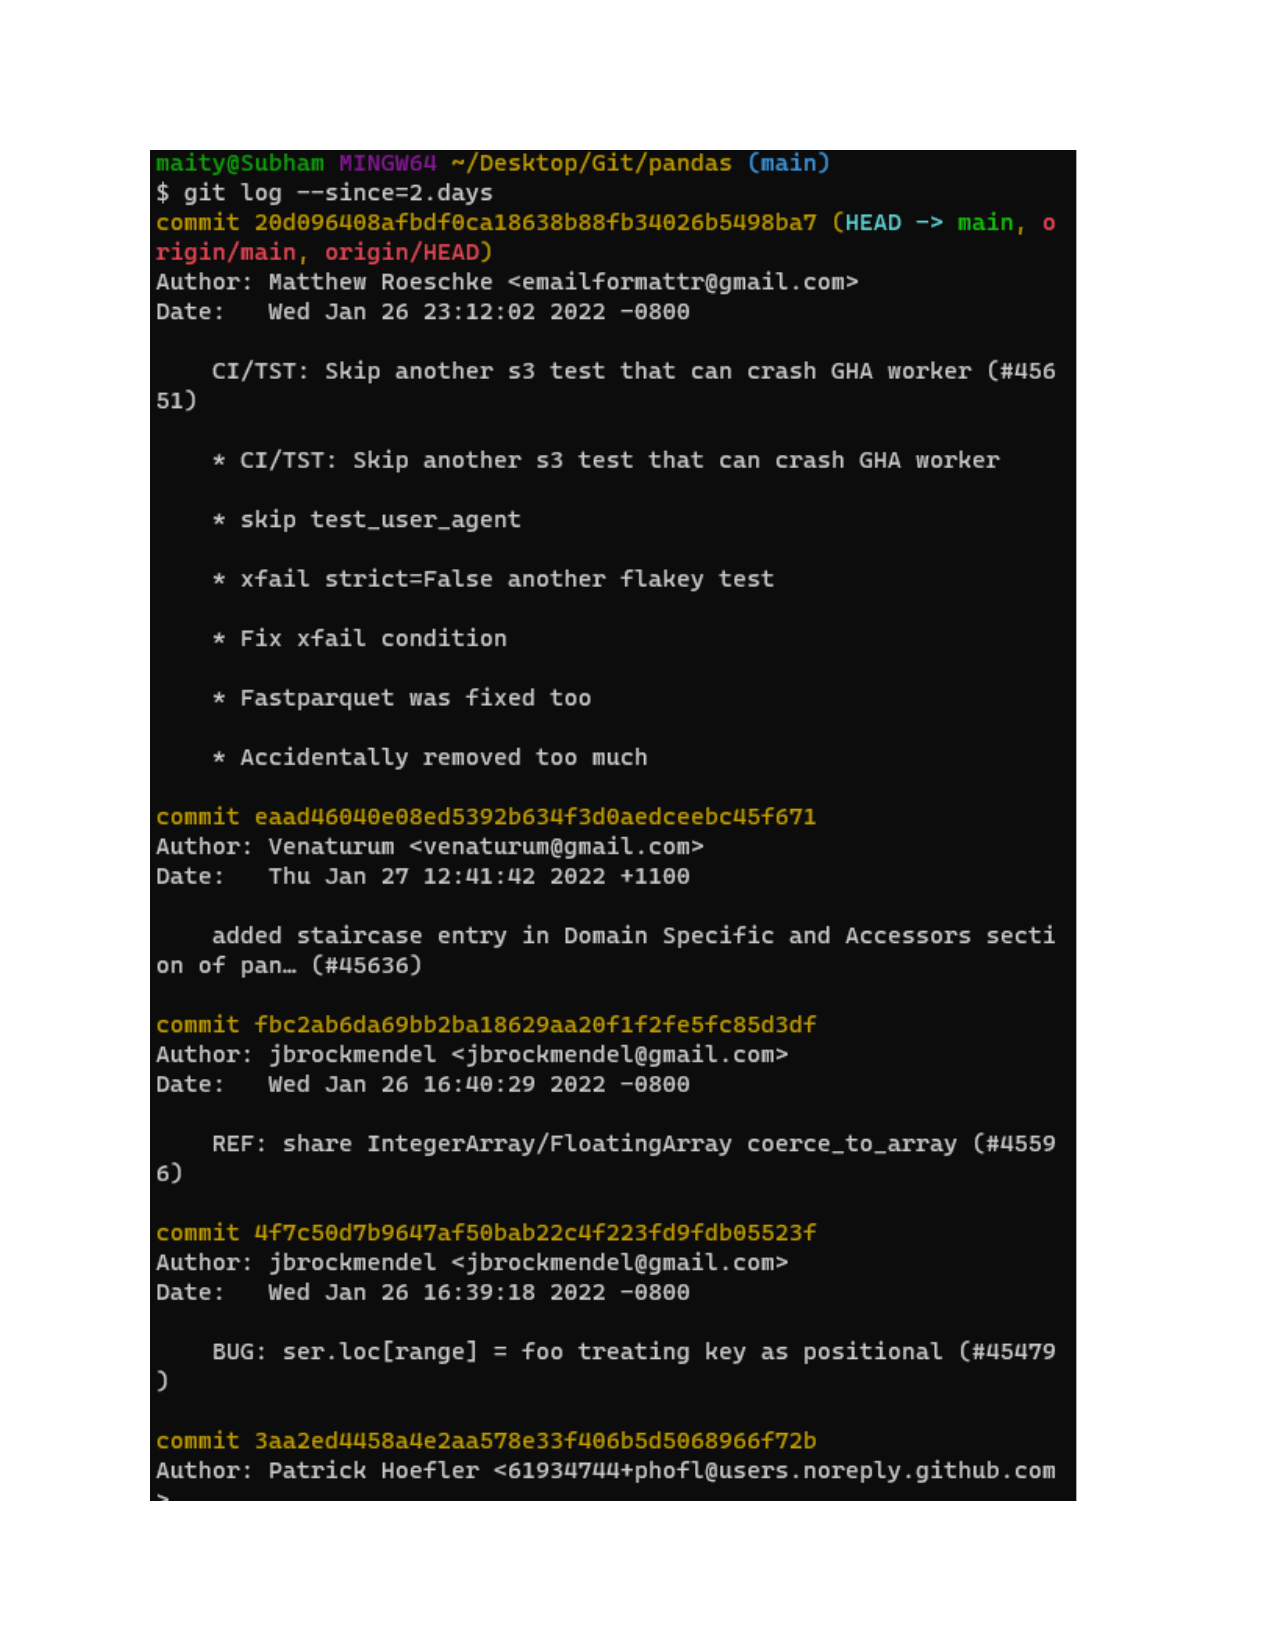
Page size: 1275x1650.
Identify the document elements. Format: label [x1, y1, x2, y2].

picture [150, 150, 1077, 1501]
